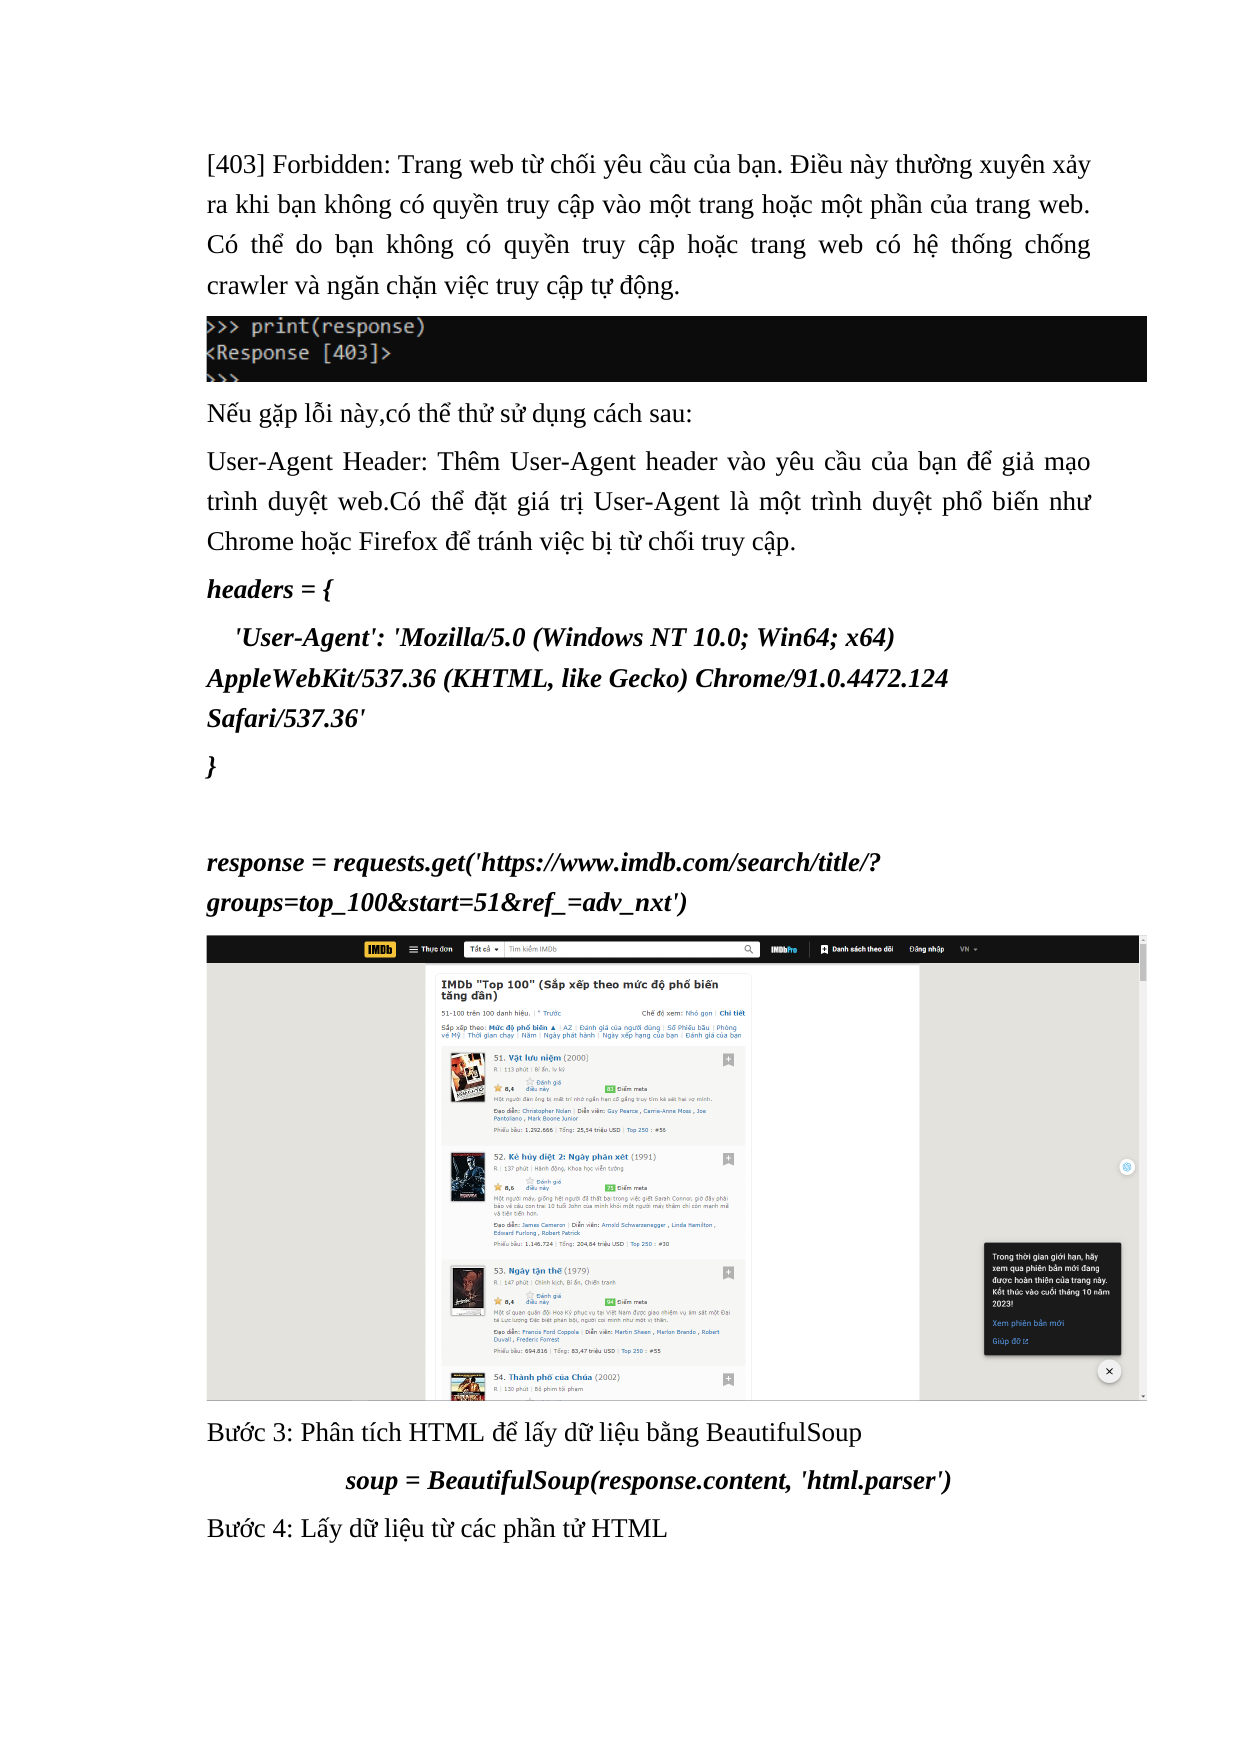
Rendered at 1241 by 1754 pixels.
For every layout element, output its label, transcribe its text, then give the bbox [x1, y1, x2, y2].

picture [206, 934, 1147, 1401]
text response = requests.get('https://www.imdb.com/search/title/?groups=top_100&start=51&ref_=adv_nxt') [207, 846, 1092, 917]
text headers = { [207, 573, 1092, 604]
text 'User-Agent': 'Mozilla/5.0 (Windows NT 10.0; Win64; x64) AppleWebKit/537.36 (KHTML, like Gecko) Chrome/91.0.4472.124 Safari/537.36' [207, 621, 1092, 733]
text Nếu gặp lỗi này,có thể thử sử dụng cách sau: [207, 397, 1092, 428]
picture [206, 316, 1147, 382]
text soup = BeautifulSoup(response.content, 'html.parser') [208, 1464, 1092, 1495]
text Bước 4: Lấy dữ liệu từ các phần tử HTML [207, 1512, 1092, 1543]
text User-Agent Header: Thêm User-Agent header vào yêu cầu của bạn để giả mạo trình duyệt web.Có thể đặt giá trị User-Agent là một trình duyệt phổ biến như Chrome hoặc Firefox để tránh việc bị từ chối truy cập. [207, 445, 1092, 557]
text [403] Forbidden: Trang web từ chối yêu cầu của bạn. Điều này thường xuyên xảy ra khi bạn không có quyền truy cập vào một trang hoặc một phần của trang web. Có thể do bạn không có quyền truy cập hoặc trang web có hệ thống chống crawler và ngăn chặn việc truy cập tự động. [207, 148, 1092, 300]
text Bước 3: Phân tích HTML để lấy dữ liệu bằng BeautifulSoup [207, 1416, 1092, 1447]
text } [207, 750, 1092, 781]
